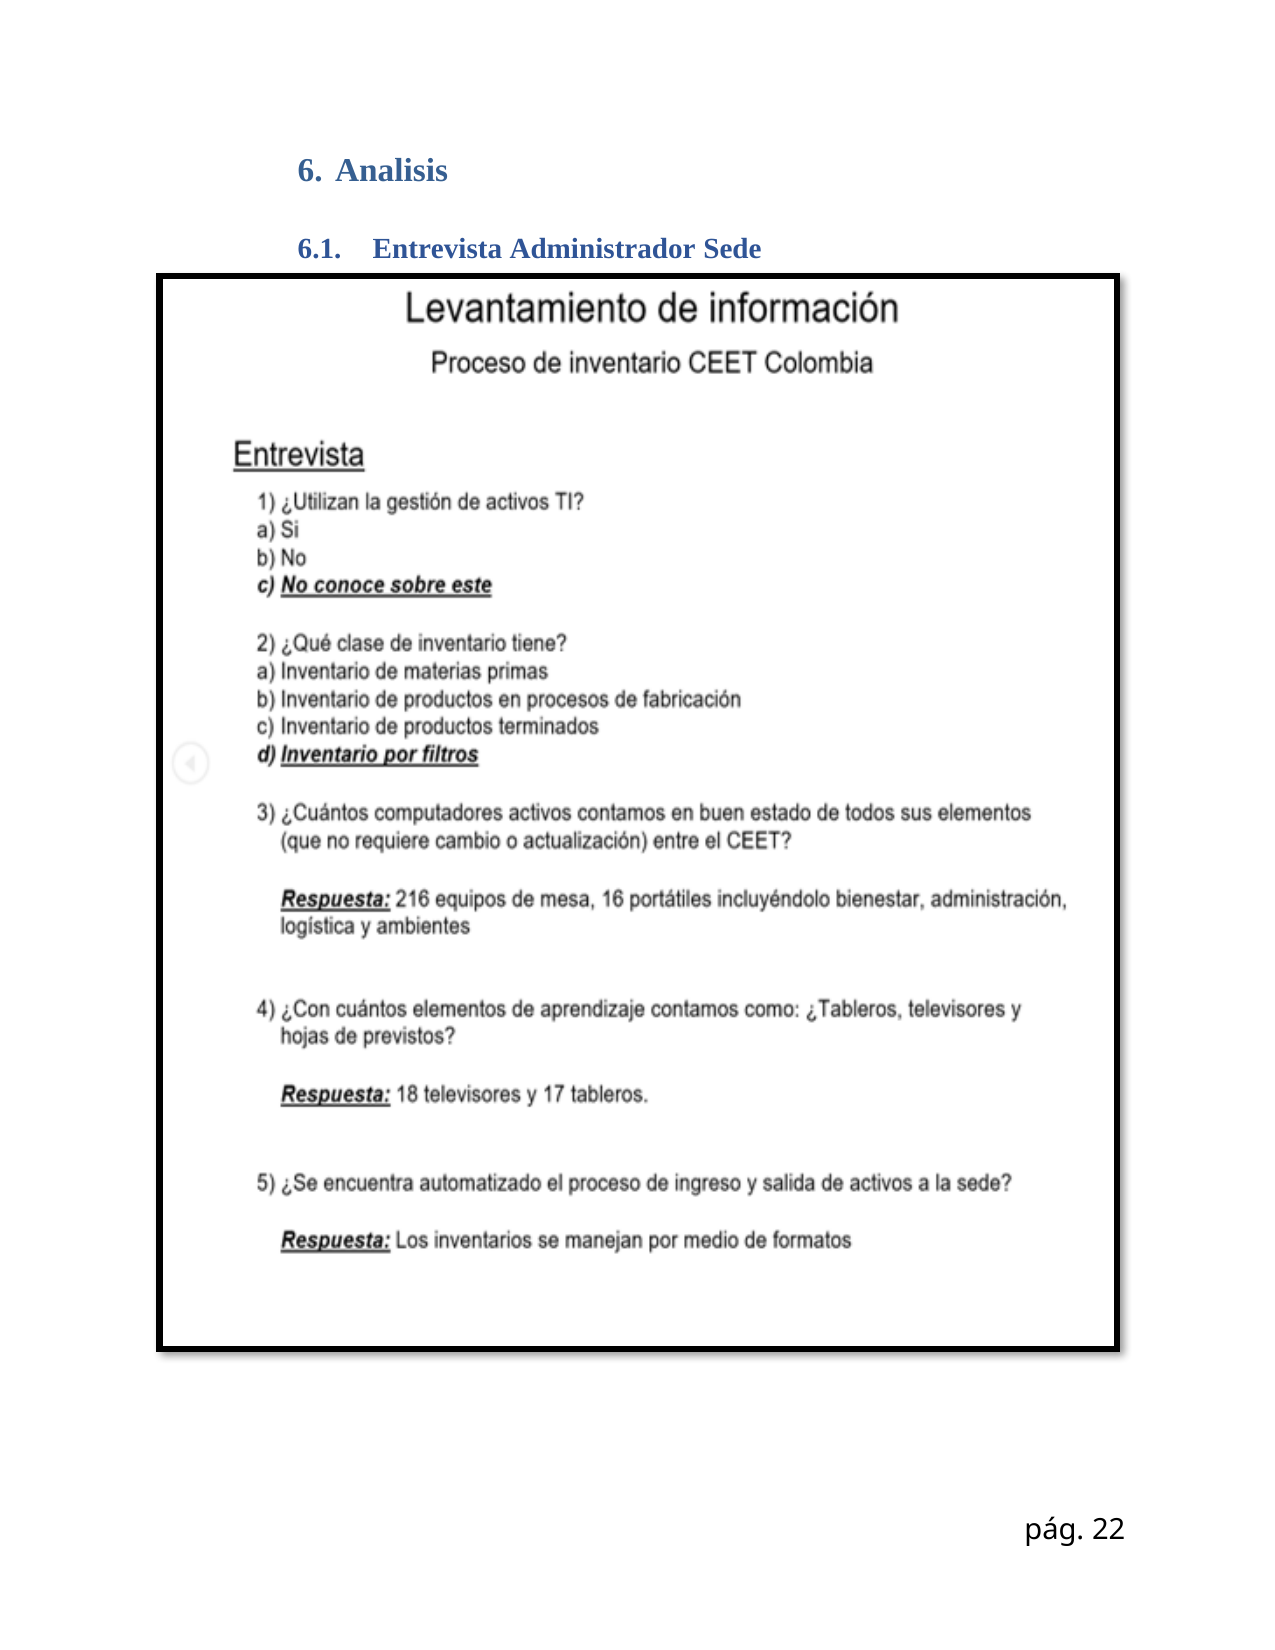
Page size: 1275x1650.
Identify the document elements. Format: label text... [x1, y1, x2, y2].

subtitle Analisis [297, 150, 1125, 188]
picture [163, 279, 1114, 1346]
subtitle Entrevista Administrador Sede [297, 231, 1125, 264]
